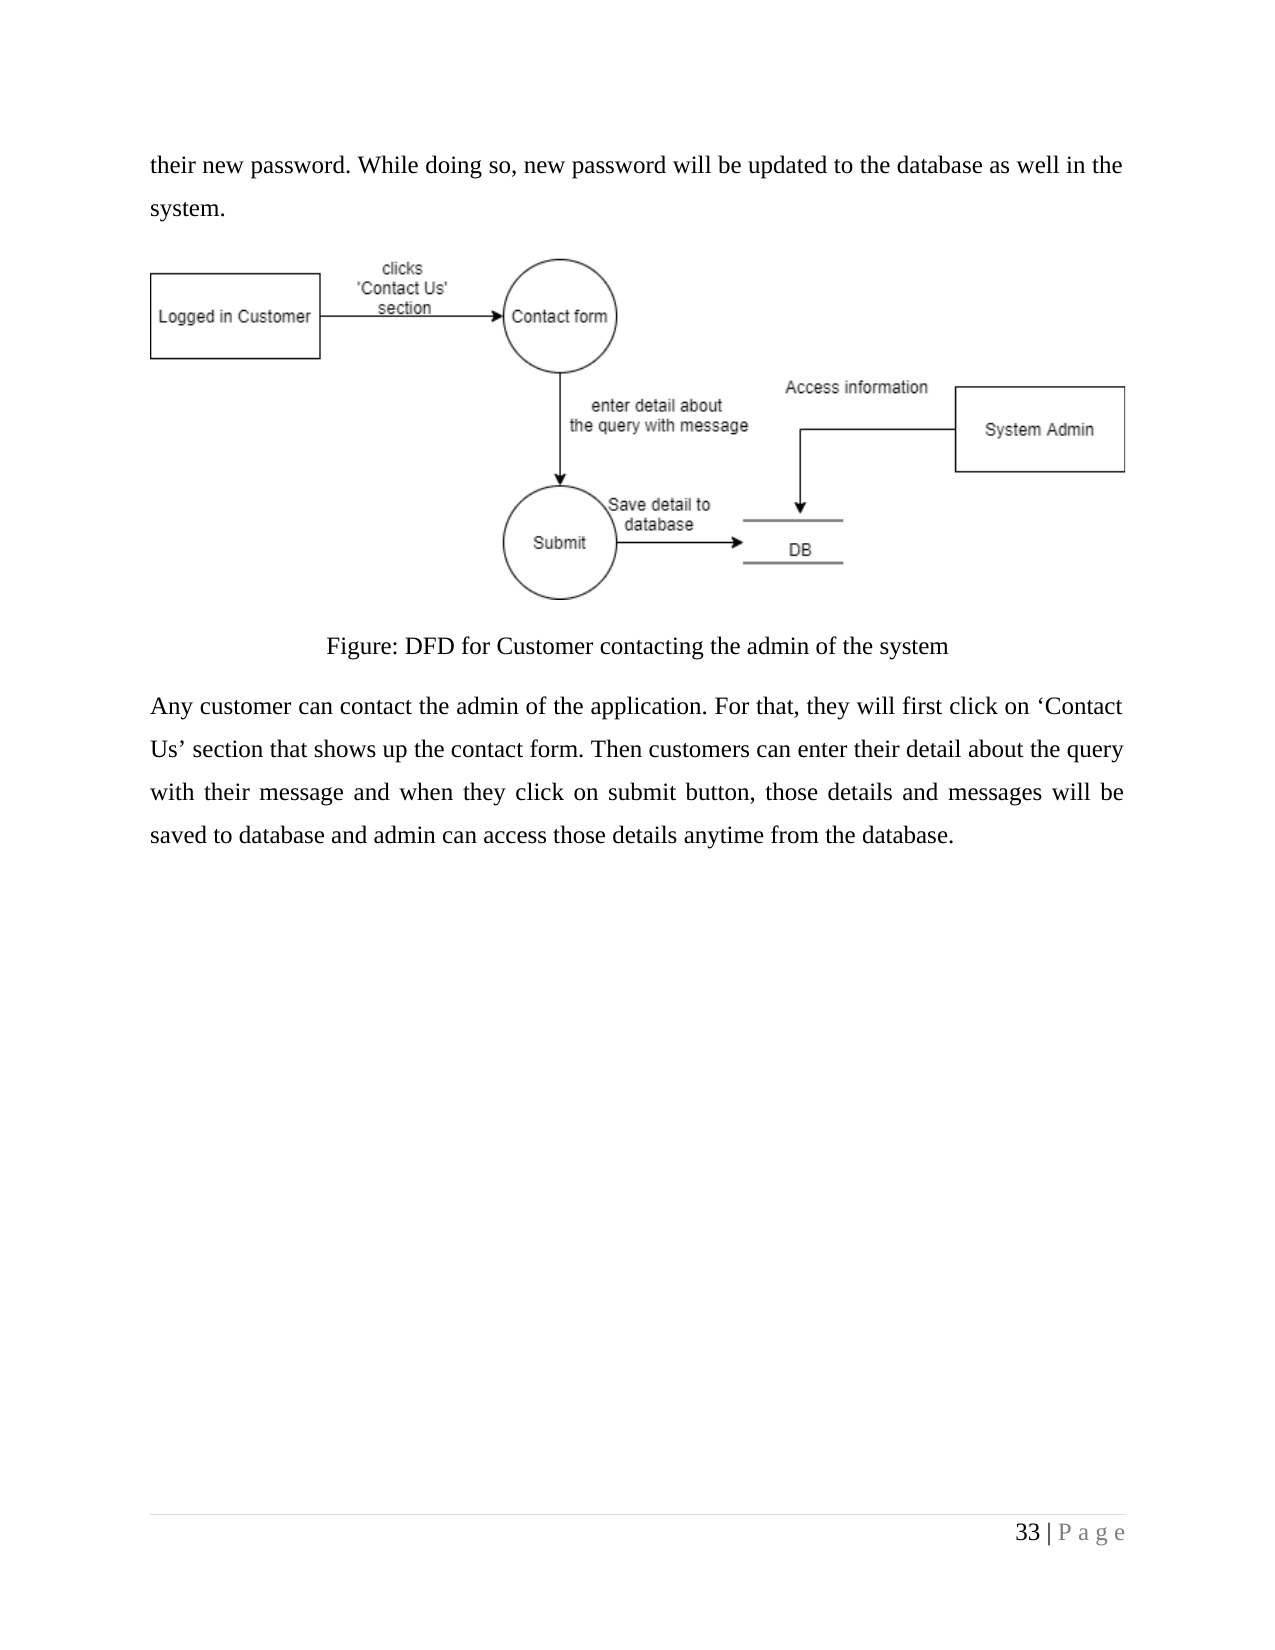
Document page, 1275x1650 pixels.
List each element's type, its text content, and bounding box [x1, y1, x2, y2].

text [150, 150, 1125, 222]
text Figure: DFD for Customer contacting the admin of the system [150, 631, 1125, 660]
picture [150, 252, 1125, 600]
text Any customer can contact the admin of the application. For that, they will first click on ‘Contact Us’ section that shows up the contact form. Then customers can enter their detail about the query with their message and when they click on submit button, those details and messages will be saved to database and admin can access those details anytime from the database. [150, 691, 1125, 849]
